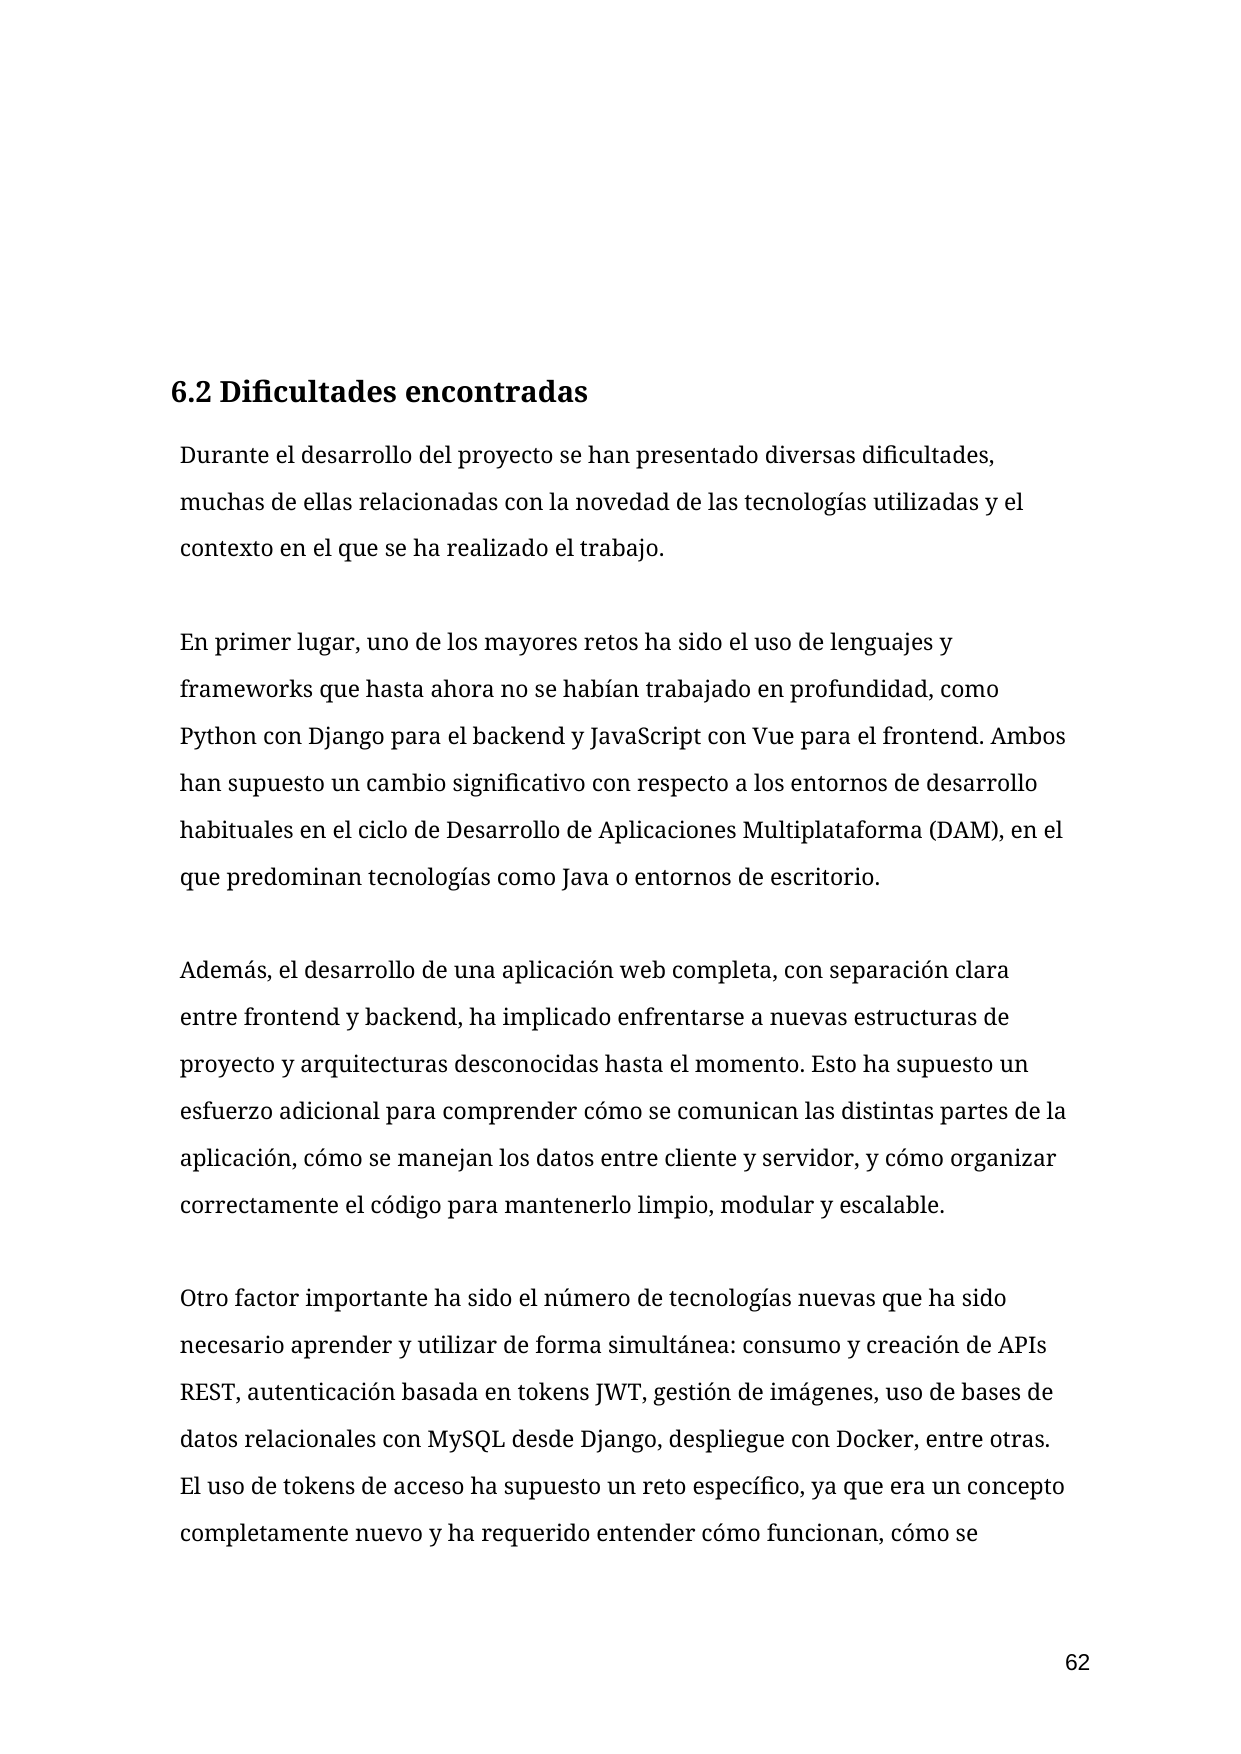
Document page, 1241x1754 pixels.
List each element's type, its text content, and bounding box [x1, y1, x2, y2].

text Durante el desarrollo del proyecto se han presentado diversas dificultades, muchas de ellas relacionadas con la novedad de las tecnologías utilizadas y el contexto en el que se ha realizado el trabajo. [179, 439, 1072, 564]
text Además, el desarrollo de una aplicación web completa, con separación clara entre frontend y backend, ha implicado enfrentarse a nuevas estructuras de proyecto y arquitecturas desconocidas hasta el momento. Esto ha supuesto un esfuerzo adicional para comprender cómo se comunican las distintas partes de la aplicación, cómo se manejan los datos entre cliente y servidor, y cómo organizar correctamente el código para mantenerlo limpio, modular y escalable. [179, 954, 1072, 1220]
text En primer lugar, uno de los mayores retos ha sido el uso de lenguajes y frameworks que hasta ahora no se habían trabajado en profundidad, como Python con Django para el backend y JavaScript con Vue para el frontend. Ambos han supuesto un cambio significativo con respecto a los entornos de desarrollo habituales en el ciclo de Desarrollo de Aplicaciones Multiplataforma (DAM), en el que predominan tecnologías como Java o entornos de escritorio. [179, 626, 1072, 892]
subtitle 6.2 Dificultades encontradas [171, 371, 1072, 411]
text Otro factor importante ha sido el número de tecnologías nuevas que ha sido necesario aprender y utilizar de forma simultánea: consumo y creación de APIs REST, autenticación basada en tokens JWT, gestión de imágenes, uso de bases de datos relacionales con MySQL desde Django, despliegue con Docker, entre otras. [179, 1282, 1072, 1454]
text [179, 1470, 1072, 1548]
